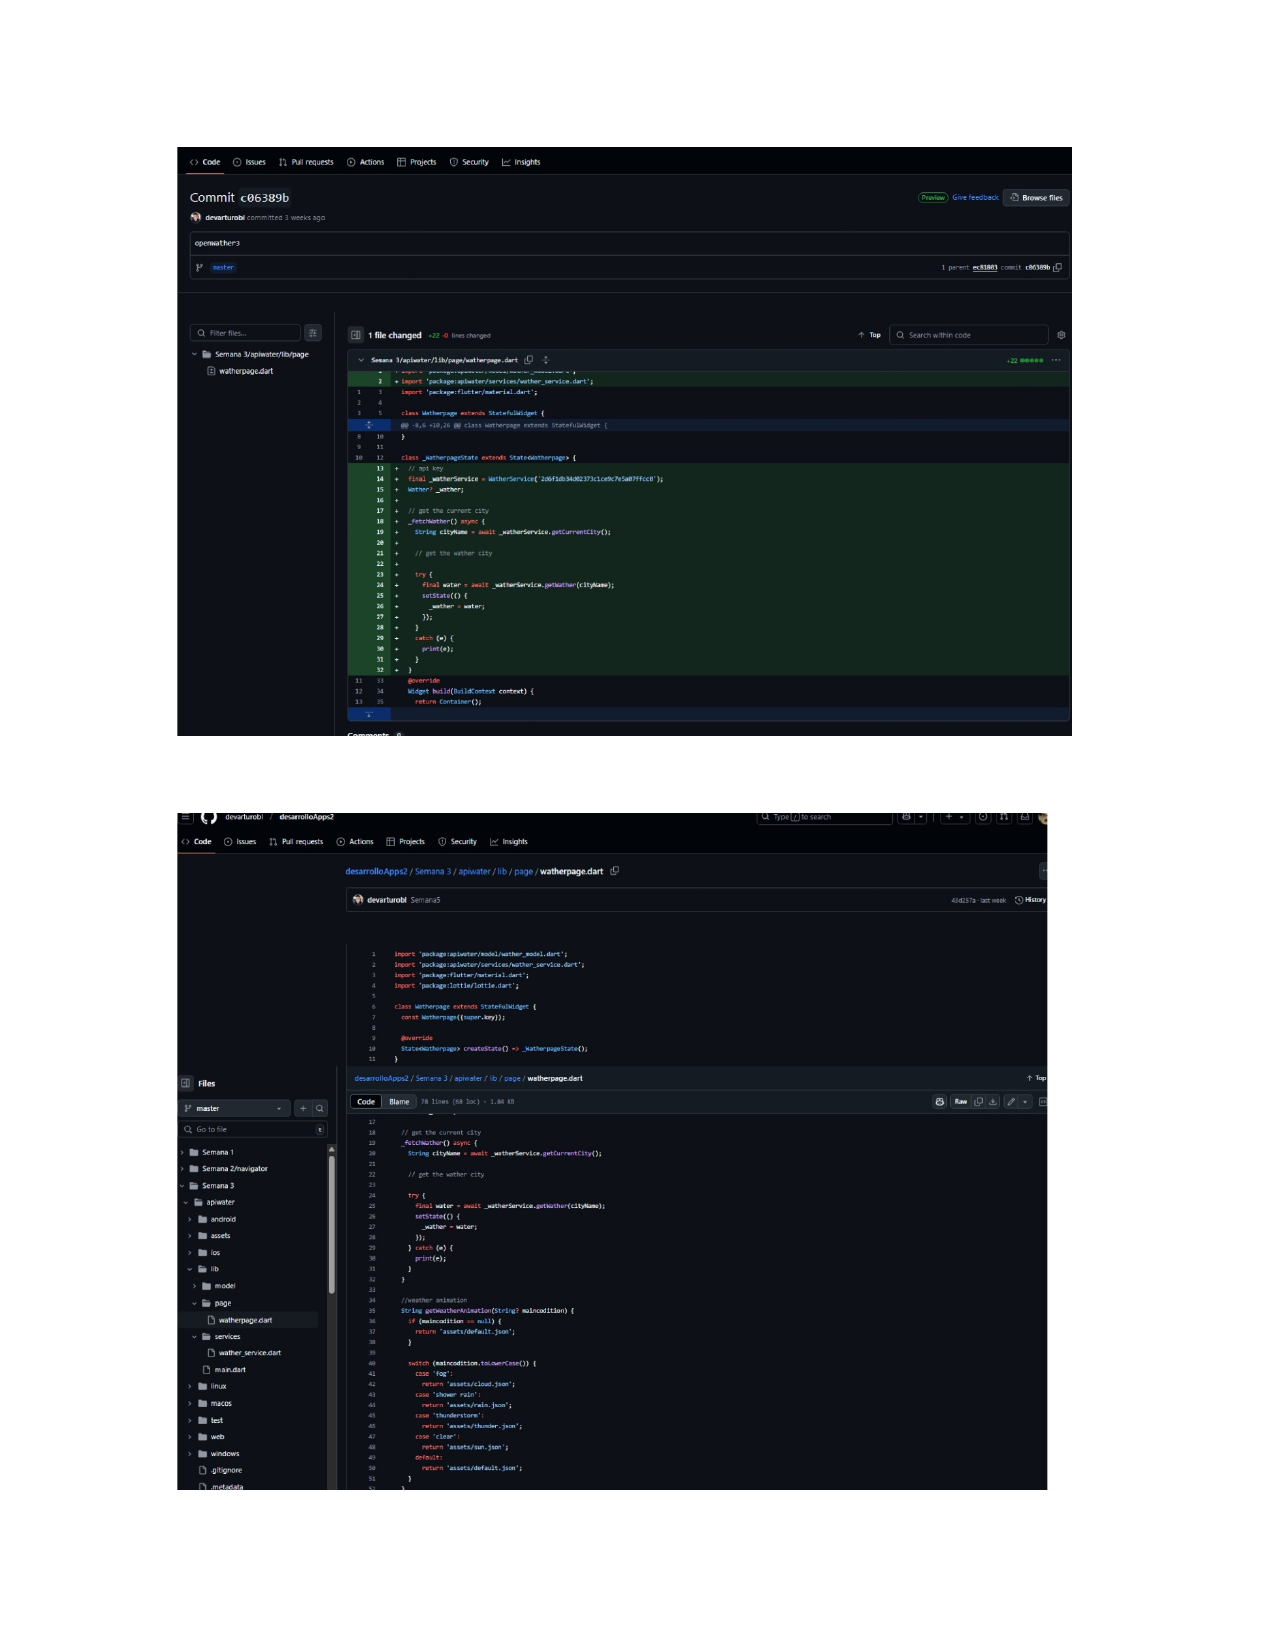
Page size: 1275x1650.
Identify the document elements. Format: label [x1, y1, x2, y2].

picture [177, 813, 1048, 1490]
picture [177, 147, 1072, 736]
